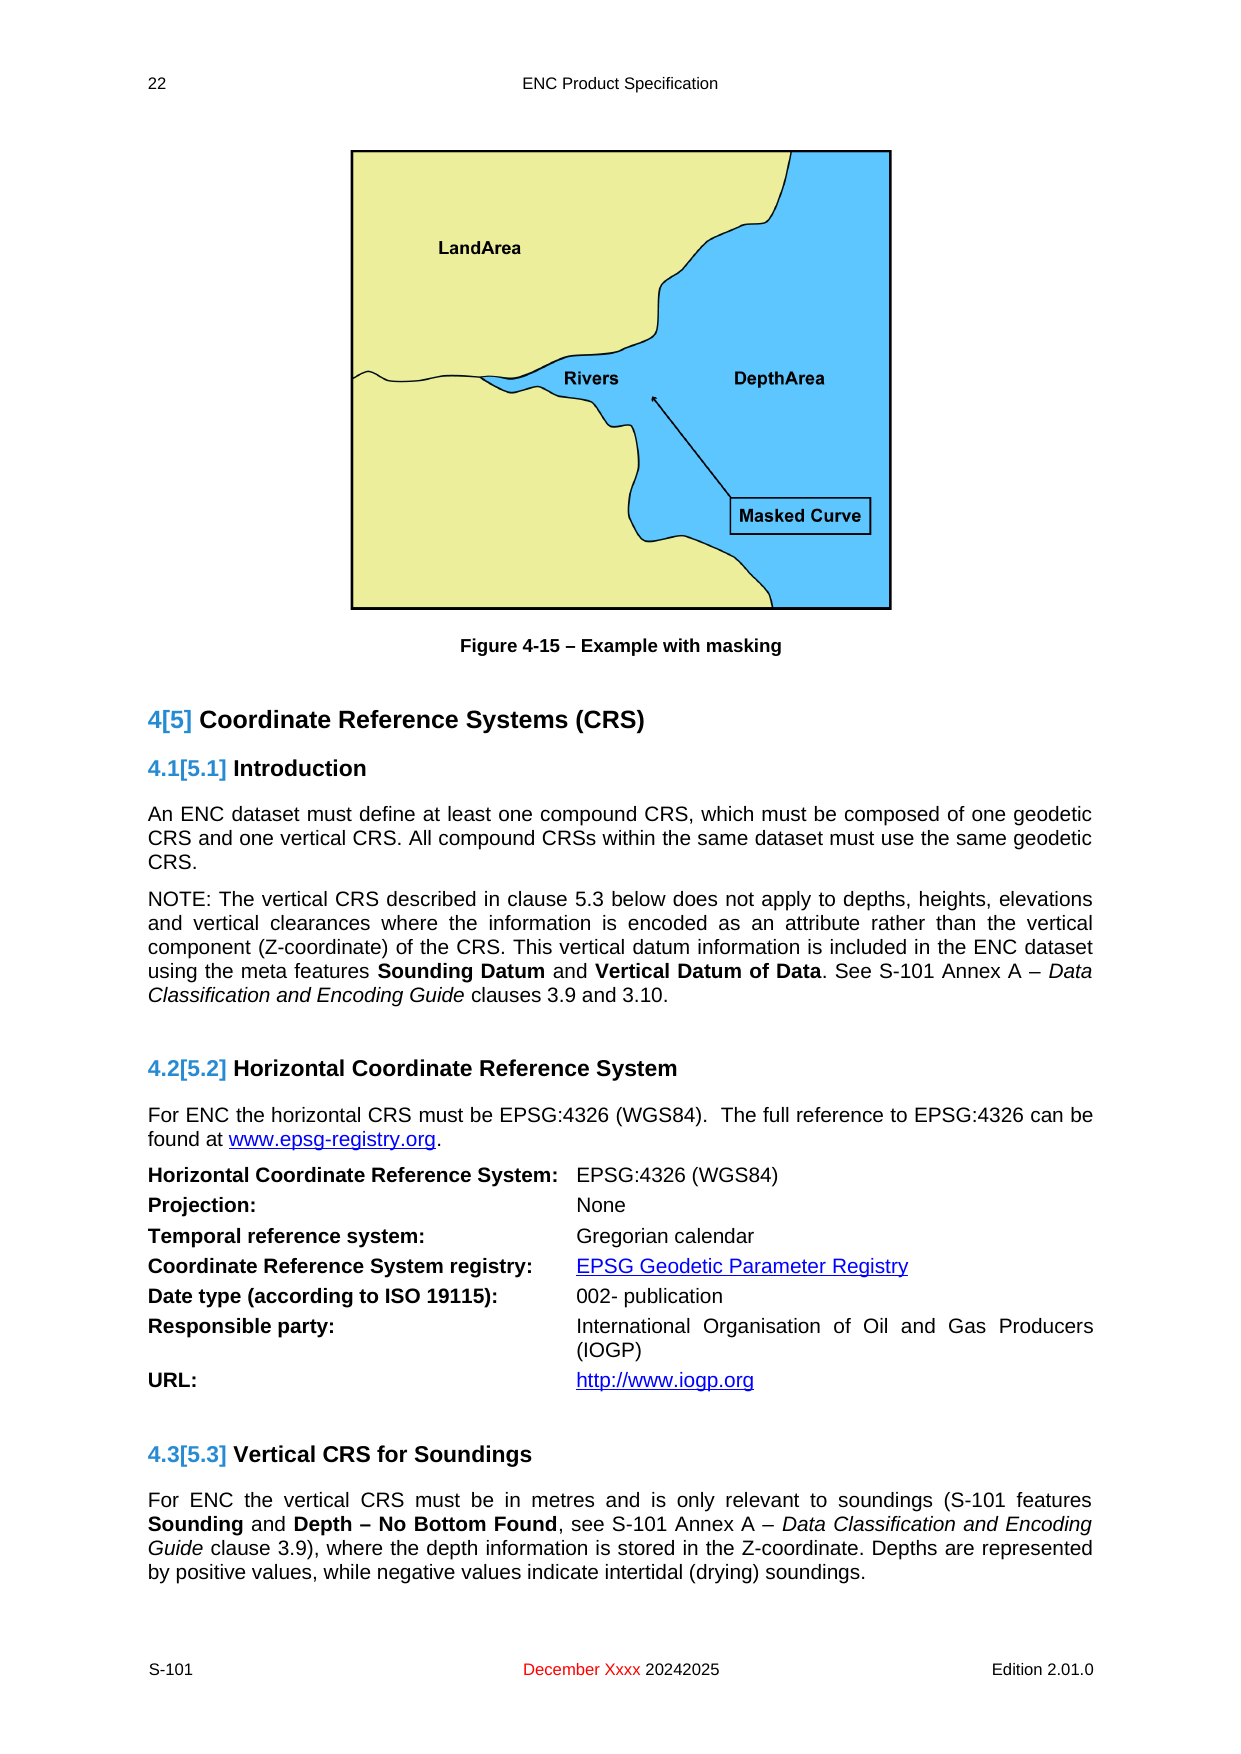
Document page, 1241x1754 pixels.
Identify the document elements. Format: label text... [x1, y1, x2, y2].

subtitle Coordinate Reference Systems (CRS) [148, 706, 1094, 734]
text Coordinate Reference System registry: EPSG Geodetic Parameter Registry [148, 1254, 1094, 1278]
text Horizontal Coordinate Reference System: EPSG:4326 (WGS84) [148, 1163, 1094, 1187]
text Date type (according to ISO 19115): 002- publication [148, 1284, 1094, 1308]
text NOTE: The vertical CRS described in clause 5.3 below does not apply to depths, heights, elevations and vertical clearances where the information is encoded as an attribute rather than the vertical component (Z-coordinate) of the CRS. This vertical datum information is included in the ENC dataset using the meta features Sounding Datum and Vertical Datum of Data. See S-101 Annex A – Data Classification and Encoding Guide clauses 3.9 and 3.10. [148, 887, 1094, 1006]
text Temporal reference system: Gregorian calendar [148, 1223, 1094, 1247]
subtitle Horizontal Coordinate Reference System [148, 1055, 1094, 1082]
text Figure 4-15 – Example with masking [148, 635, 1094, 657]
picture [350, 150, 892, 610]
subtitle Introduction [148, 755, 1094, 781]
subtitle Vertical CRS for Soundings [148, 1441, 1094, 1467]
text Responsible party: International Organisation of Oil and Gas Producers (IOGP) [148, 1314, 1094, 1362]
text An ENC dataset must define at least one compound CRS, which must be composed of one geodetic CRS and one vertical CRS. All compound CRSs within the same dataset must use the same geodetic CRS. [148, 802, 1094, 874]
text Projection: None [148, 1193, 1094, 1217]
text For ENC the horizontal CRS must be EPSG:4326 (WGS84). The full reference to EPSG:4326 can be found at www.epsg-registry.org. [148, 1103, 1094, 1151]
text For ENC the vertical CRS must be in metres and is only relevant to soundings (S-101 features Sounding and Depth – No Bottom Found, see S-101 Annex A – Data Classification and Encoding Guide clause 3.9), where the depth information is stored in the Z-coordinate. Depths are represented by positive values, while negative values indicate intertidal (drying) soundings. [148, 1488, 1094, 1584]
text URL: http://www.iogp.org [148, 1368, 1094, 1392]
